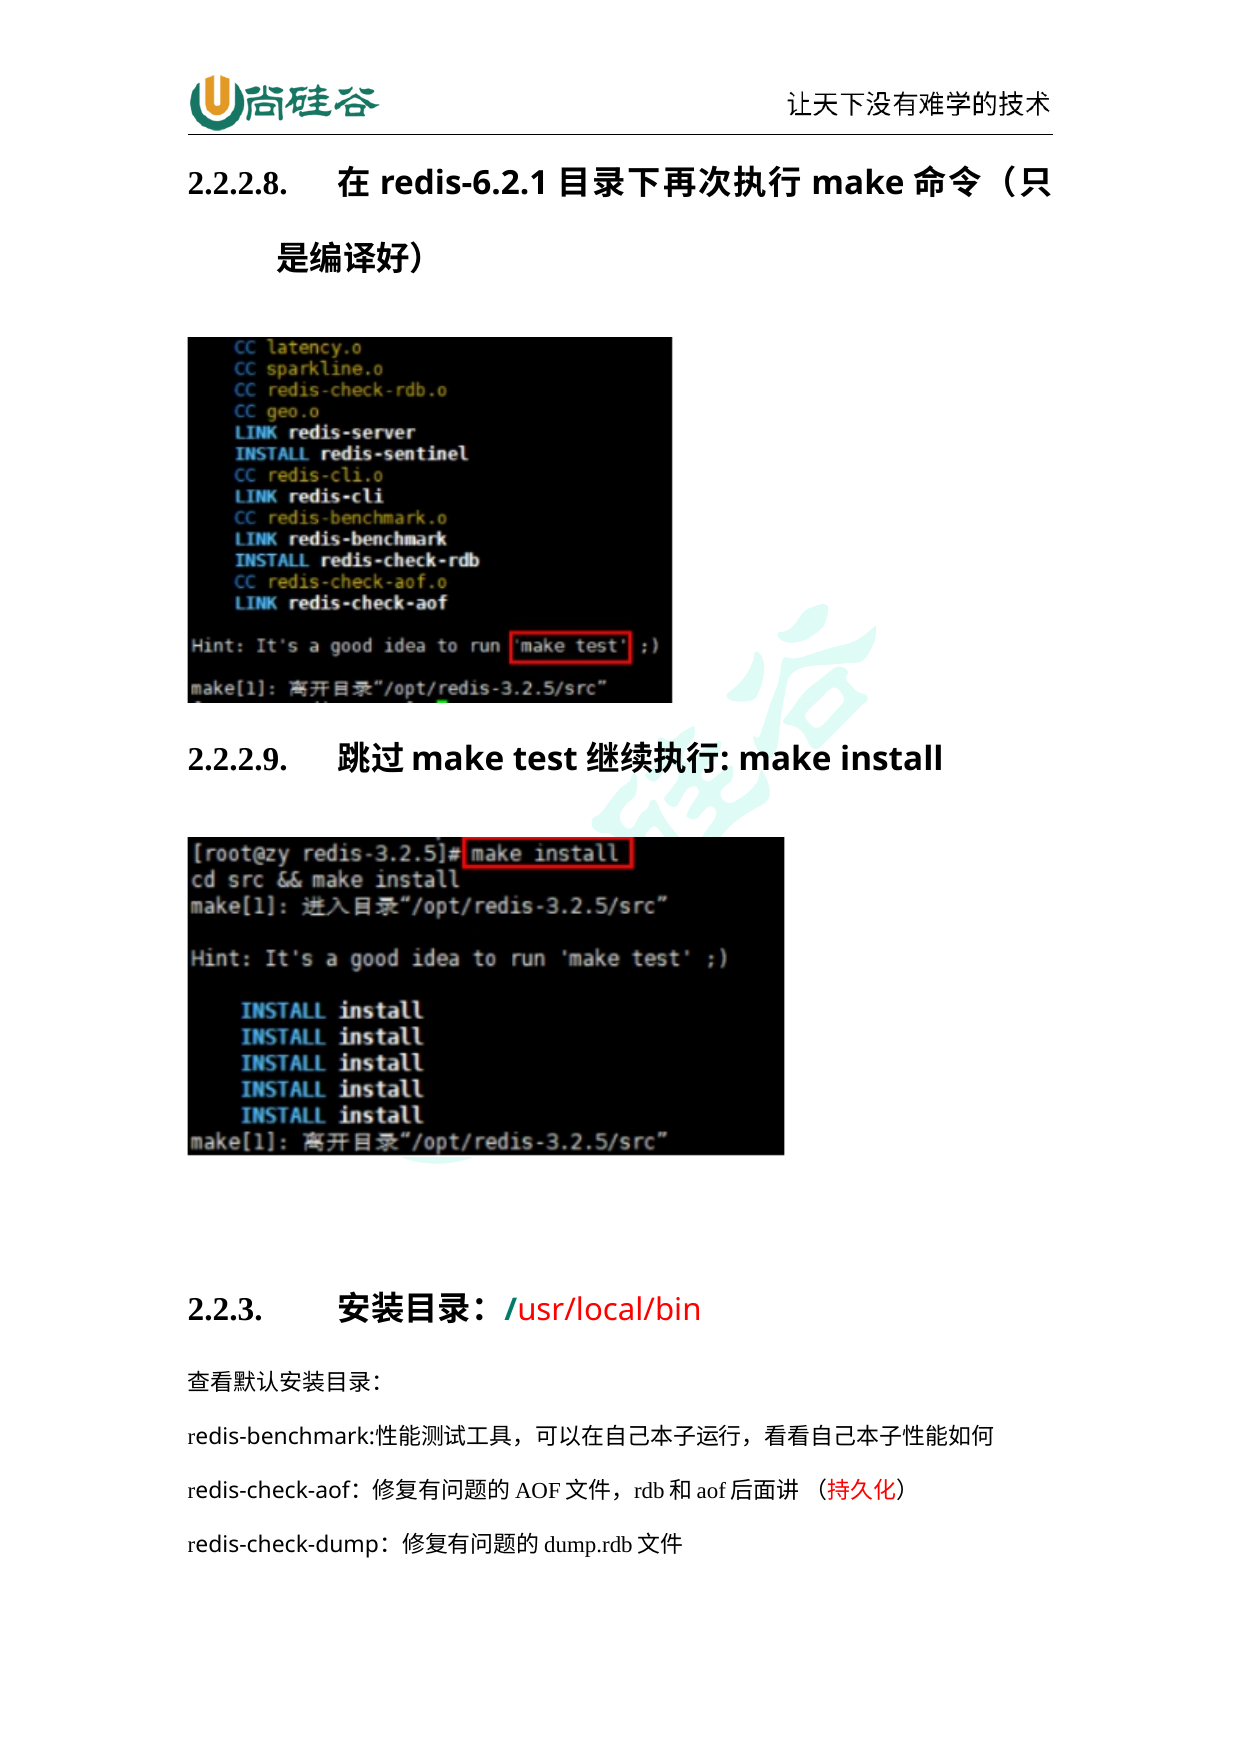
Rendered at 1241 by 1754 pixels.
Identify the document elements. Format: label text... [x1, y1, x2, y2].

text redis-check-aof：修复有问题的AOF文件，rdb和aof后面讲 （持久化） [187, 1472, 1053, 1505]
picture [187, 337, 674, 703]
text redis-benchmark:性能测试工具，可以在自己本子运行，看看自己本子性能如何 [187, 1418, 1053, 1451]
list 在redis-6.2.1目录下再次执行make命令（只是编译好） [187, 156, 1053, 280]
text 查看默认安装目录： [187, 1364, 1053, 1397]
picture [187, 837, 785, 1157]
picture [187, 73, 1053, 132]
text redis-check-dump：修复有问题的dump.rdb文件 [187, 1526, 1053, 1559]
list 安装目录：/usr/local/bin [187, 1281, 1053, 1329]
list 跳过make test 继续执行: make install [187, 732, 1053, 780]
